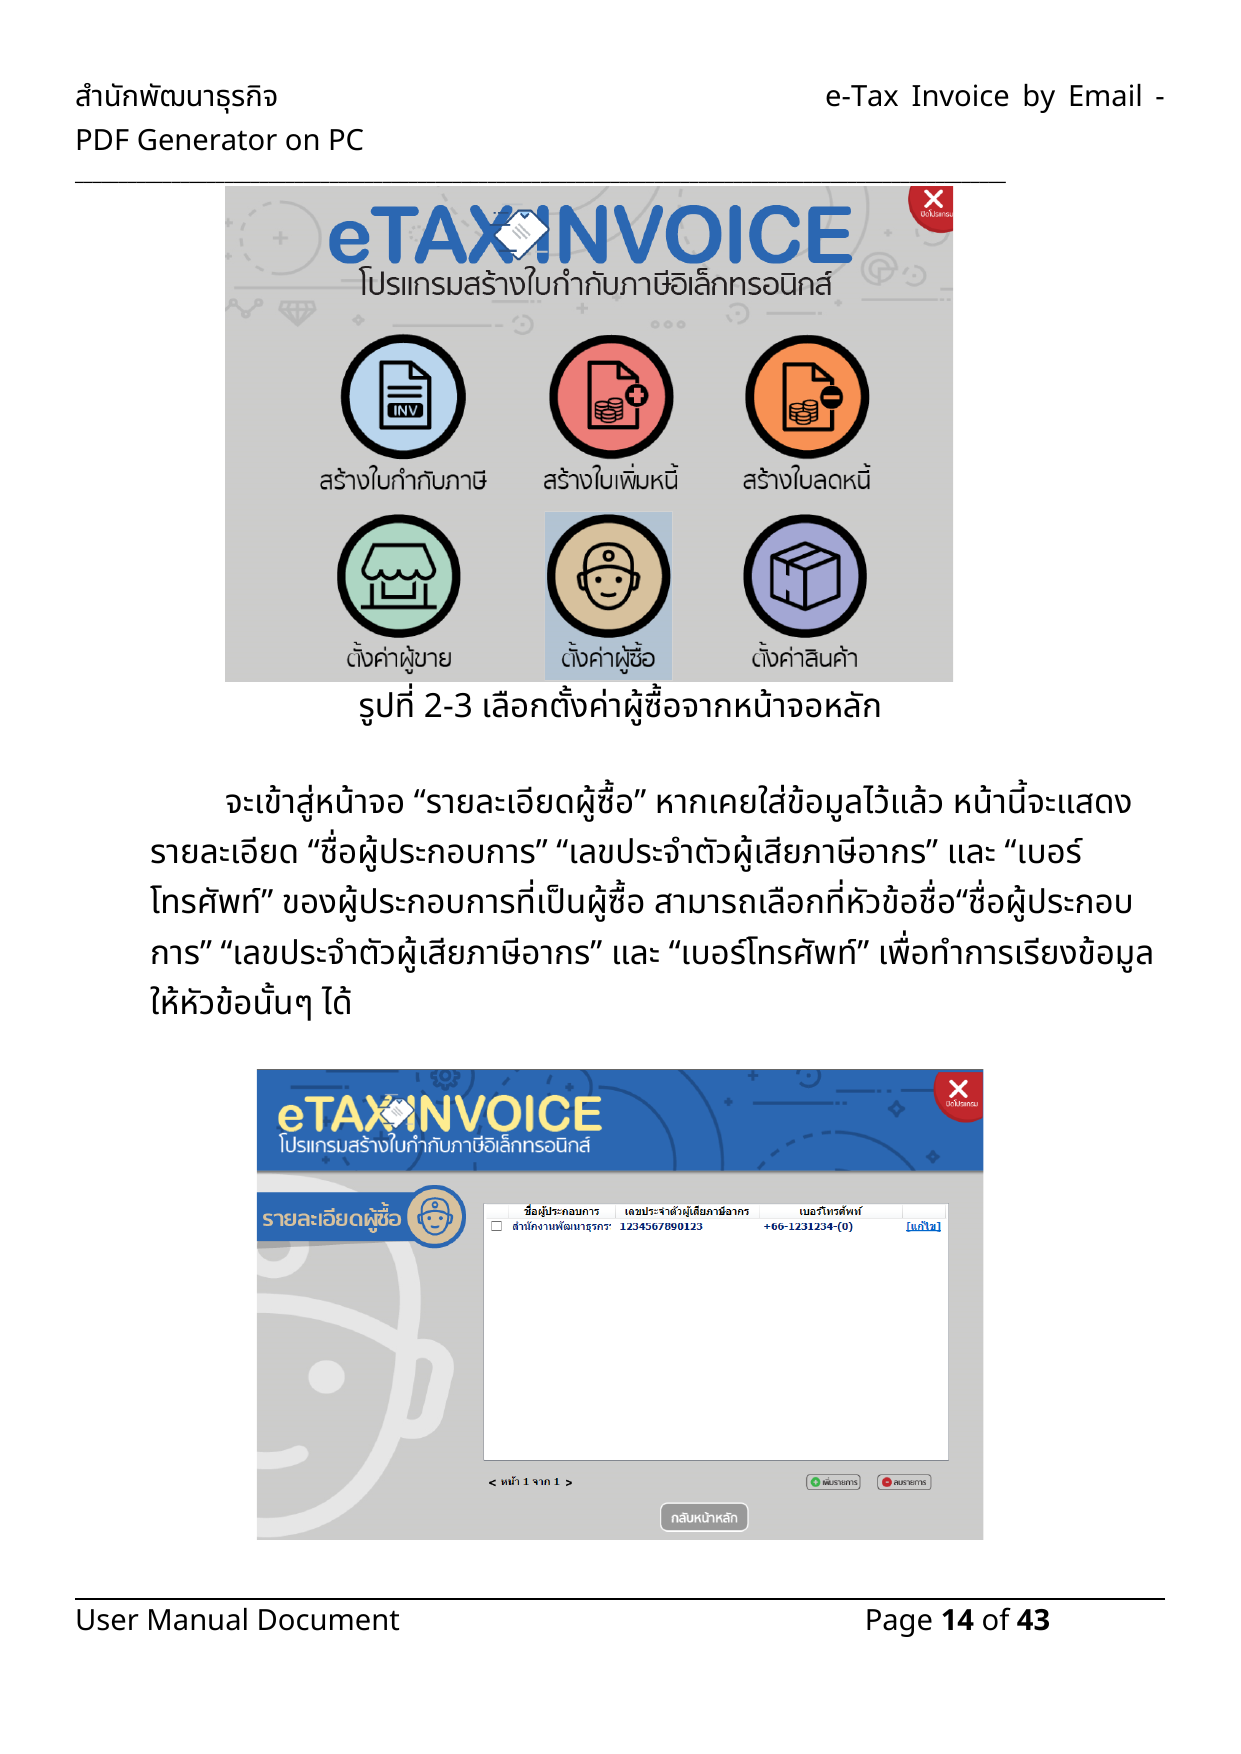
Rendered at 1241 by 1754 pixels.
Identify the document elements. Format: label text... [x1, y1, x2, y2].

text 2 [75, 682, 1165, 732]
picture [256, 1069, 984, 1540]
text จะเข้าสู่หน้าจอ “รายละเอียดผู้ซื้อ” หากเคยใส่ข้อมูลไว้แล้ว หน้านี้จะแสดงรายละเอียดของผู้ประกอบการที่เป็นผู้ซื้อ [150, 778, 1165, 1030]
picture [225, 186, 954, 682]
